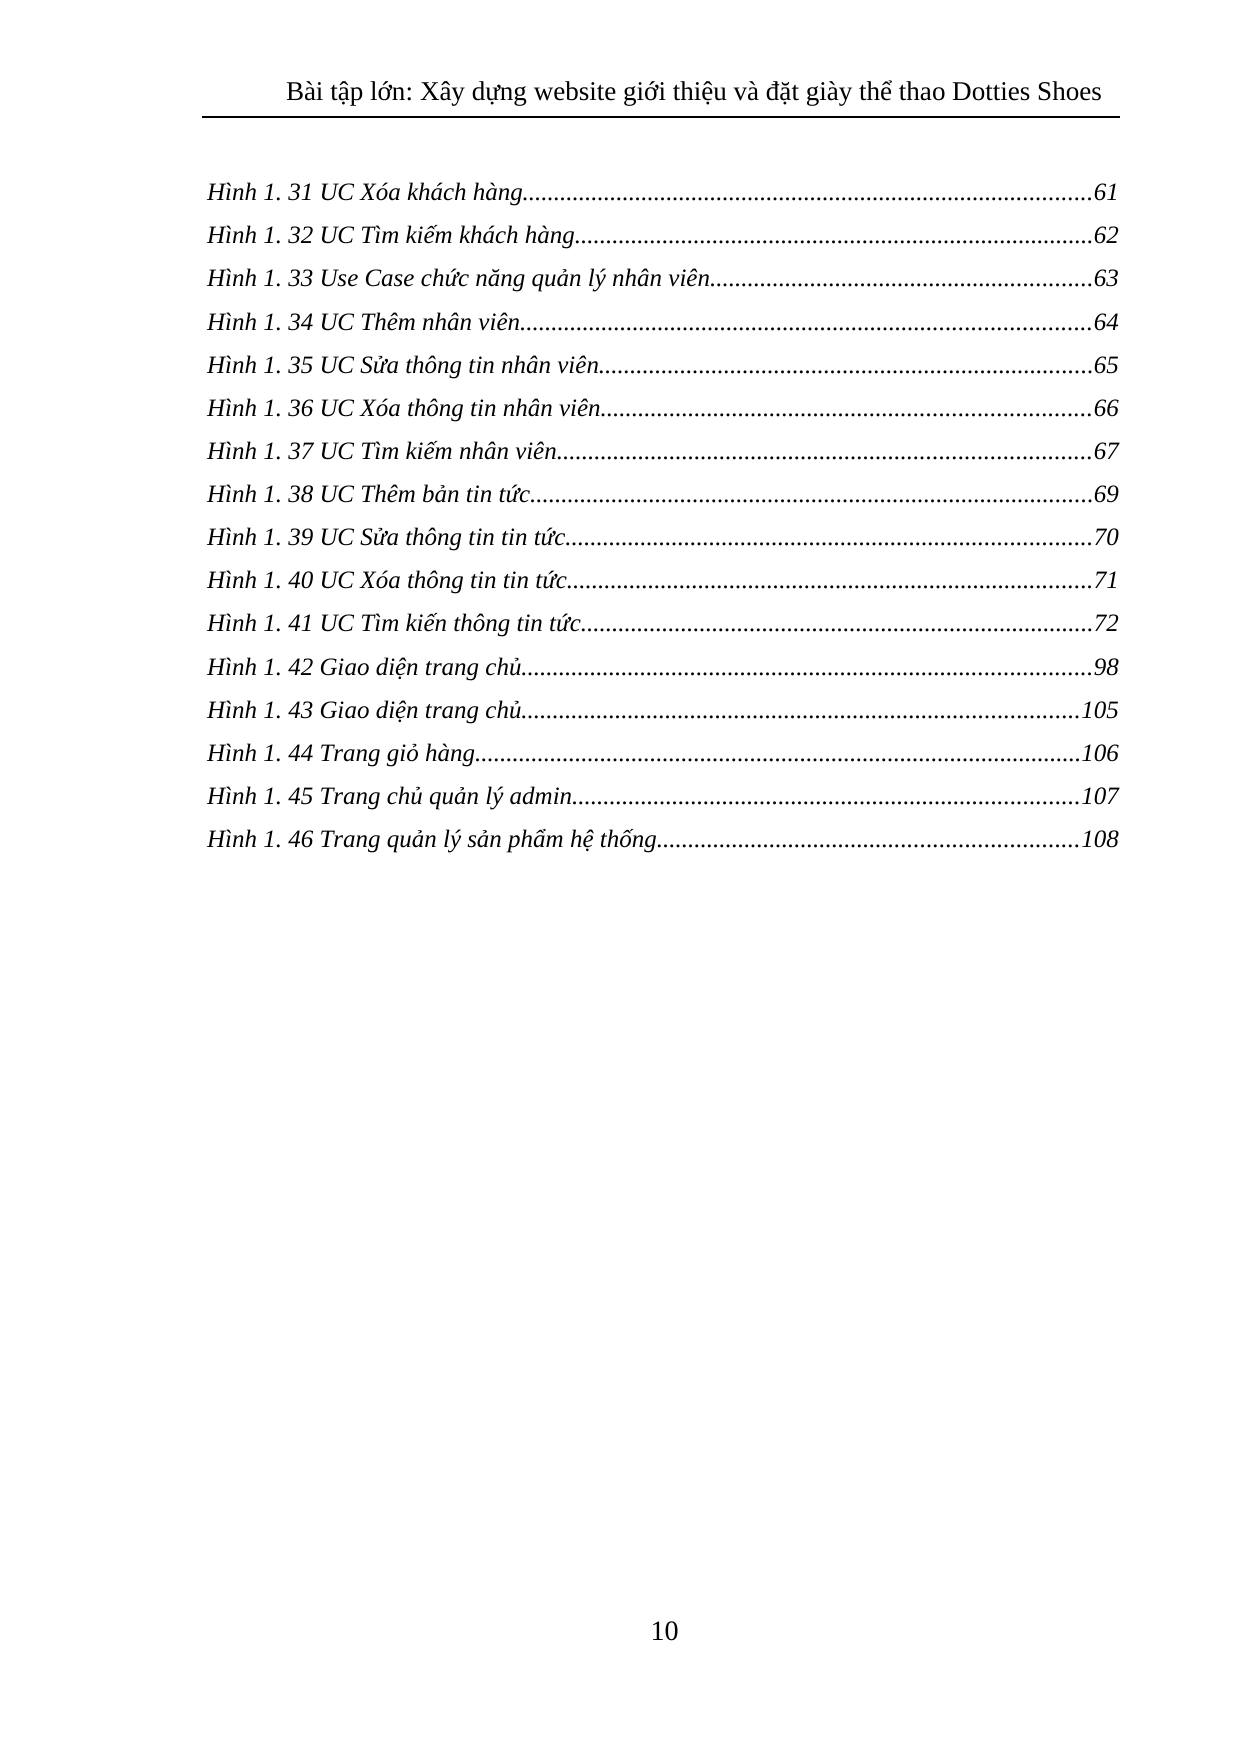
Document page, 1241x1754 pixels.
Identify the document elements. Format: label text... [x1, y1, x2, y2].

text Hình 1. 46 Trang quản lý sản phẩm hệ thống 108 [207, 824, 1122, 853]
text Hình 1. 41 UC Tìm kiến thông tin tức 72 [207, 608, 1122, 637]
text Hình 1. 38 UC Thêm bản tin tức 69 [207, 479, 1122, 508]
text Hình 1. 40 UC Xóa thông tin tin tức 71 [207, 565, 1122, 594]
text Hình 1. 42 Giao diện trang chủ 98 [207, 652, 1122, 680]
text Hình 1. 31 UC Xóa khách hàng 61 [207, 177, 1122, 206]
text Hình 1. 36 UC Xóa thông tin nhân viên 66 [207, 393, 1122, 422]
text Hình 1. 32 UC Tìm kiếm khách hàng 62 [207, 220, 1122, 249]
text Hình 1. 39 UC Sửa thông tin tin tức 70 [207, 522, 1122, 551]
text Hình 1. 35 UC Sửa thông tin nhân viên 65 [207, 350, 1122, 378]
text Hình 1. 43 Giao diện trang chủ 105 [207, 695, 1122, 723]
text Hình 1. 45 Trang chủ quản lý admin 107 [207, 781, 1122, 810]
text Hình 1. 33 Use Case chức năng quản lý nhân viên 63 [207, 263, 1122, 292]
text Hình 1. 44 Trang giỏ hàng 106 [207, 738, 1122, 767]
text Hình 1. 37 UC Tìm kiếm nhân viên 67 [207, 436, 1122, 465]
text Hình 1. 34 UC Thêm nhân viên 64 [207, 307, 1122, 335]
